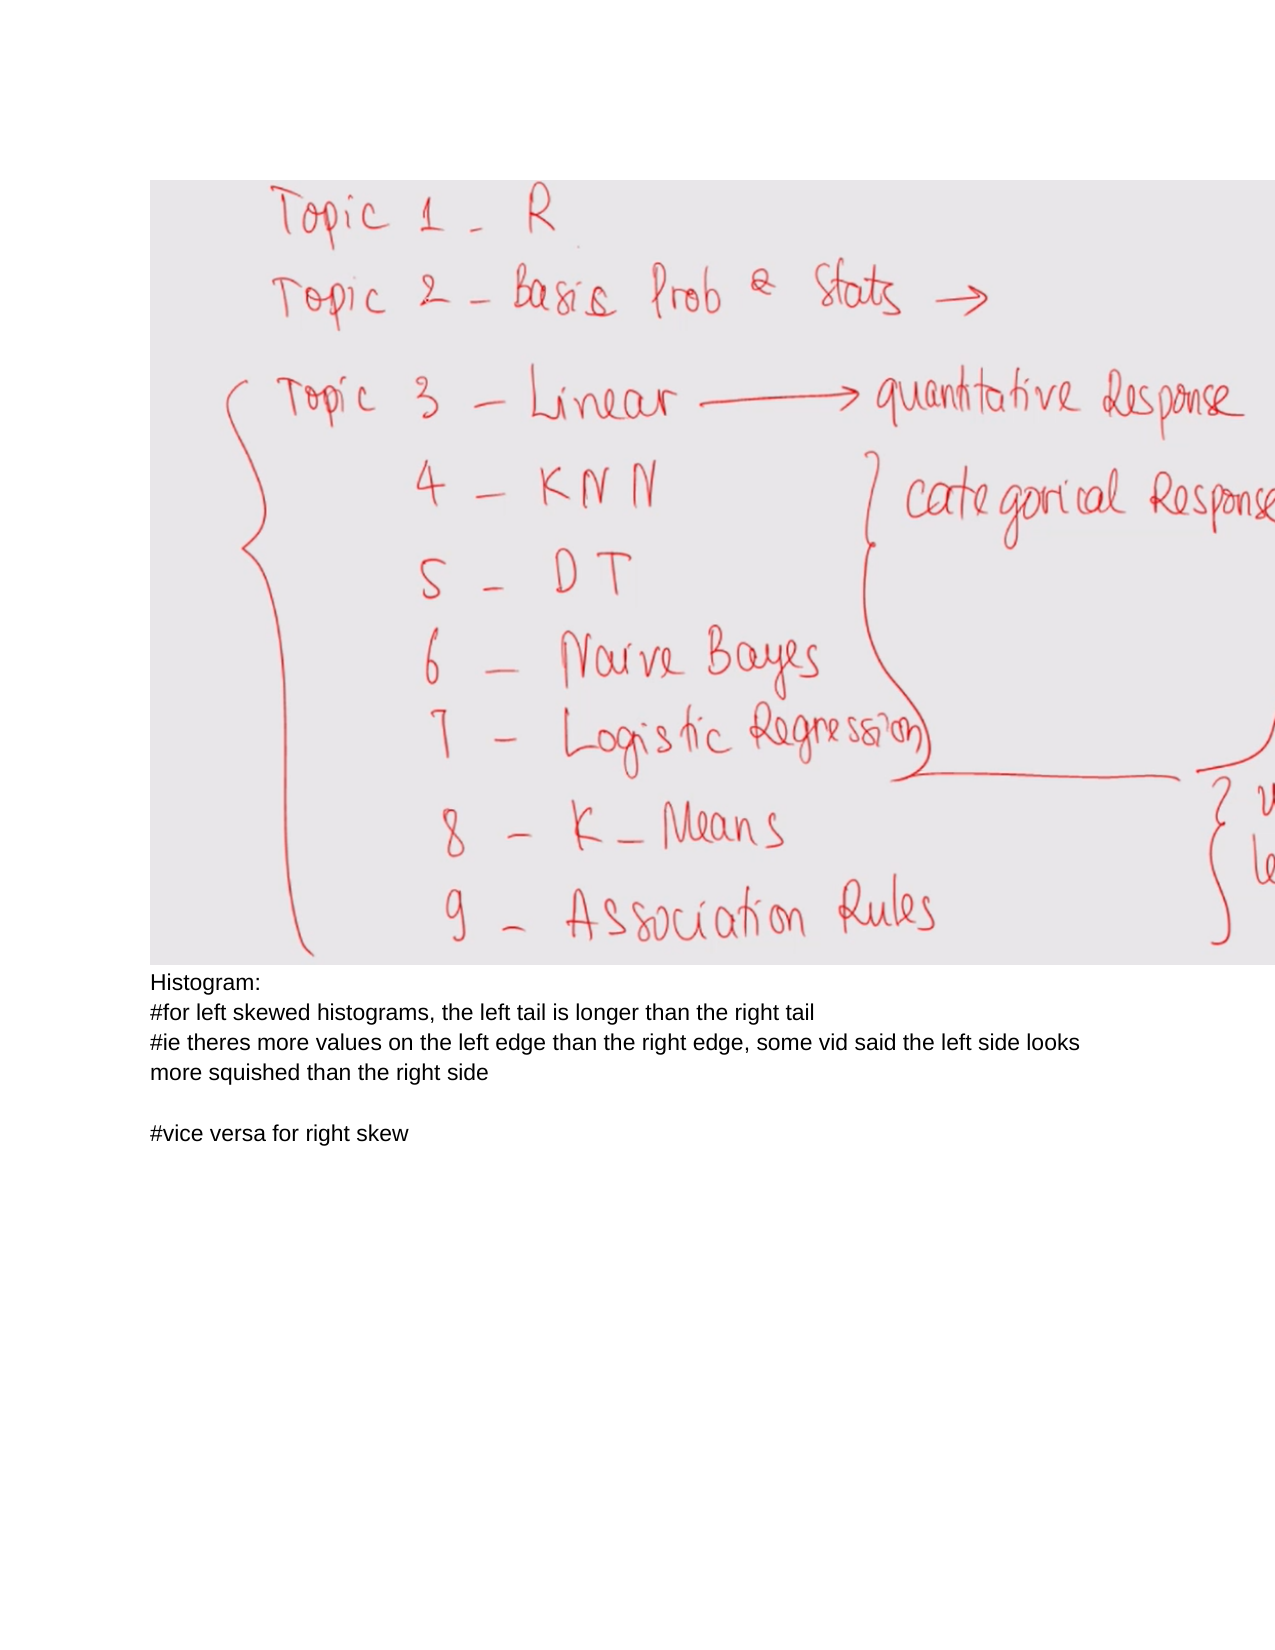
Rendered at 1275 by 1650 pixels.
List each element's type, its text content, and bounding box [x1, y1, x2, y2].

text #vice versa for right skew [150, 1120, 1125, 1146]
picture [150, 180, 1275, 965]
text Histogram: [150, 969, 1125, 995]
text #ie theres more values on the left edge than the right edge, some vid said the left side looks more squished than the right side [150, 1029, 1125, 1086]
text #for left skewed histograms, the left tail is longer than the right tail [150, 999, 1125, 1025]
